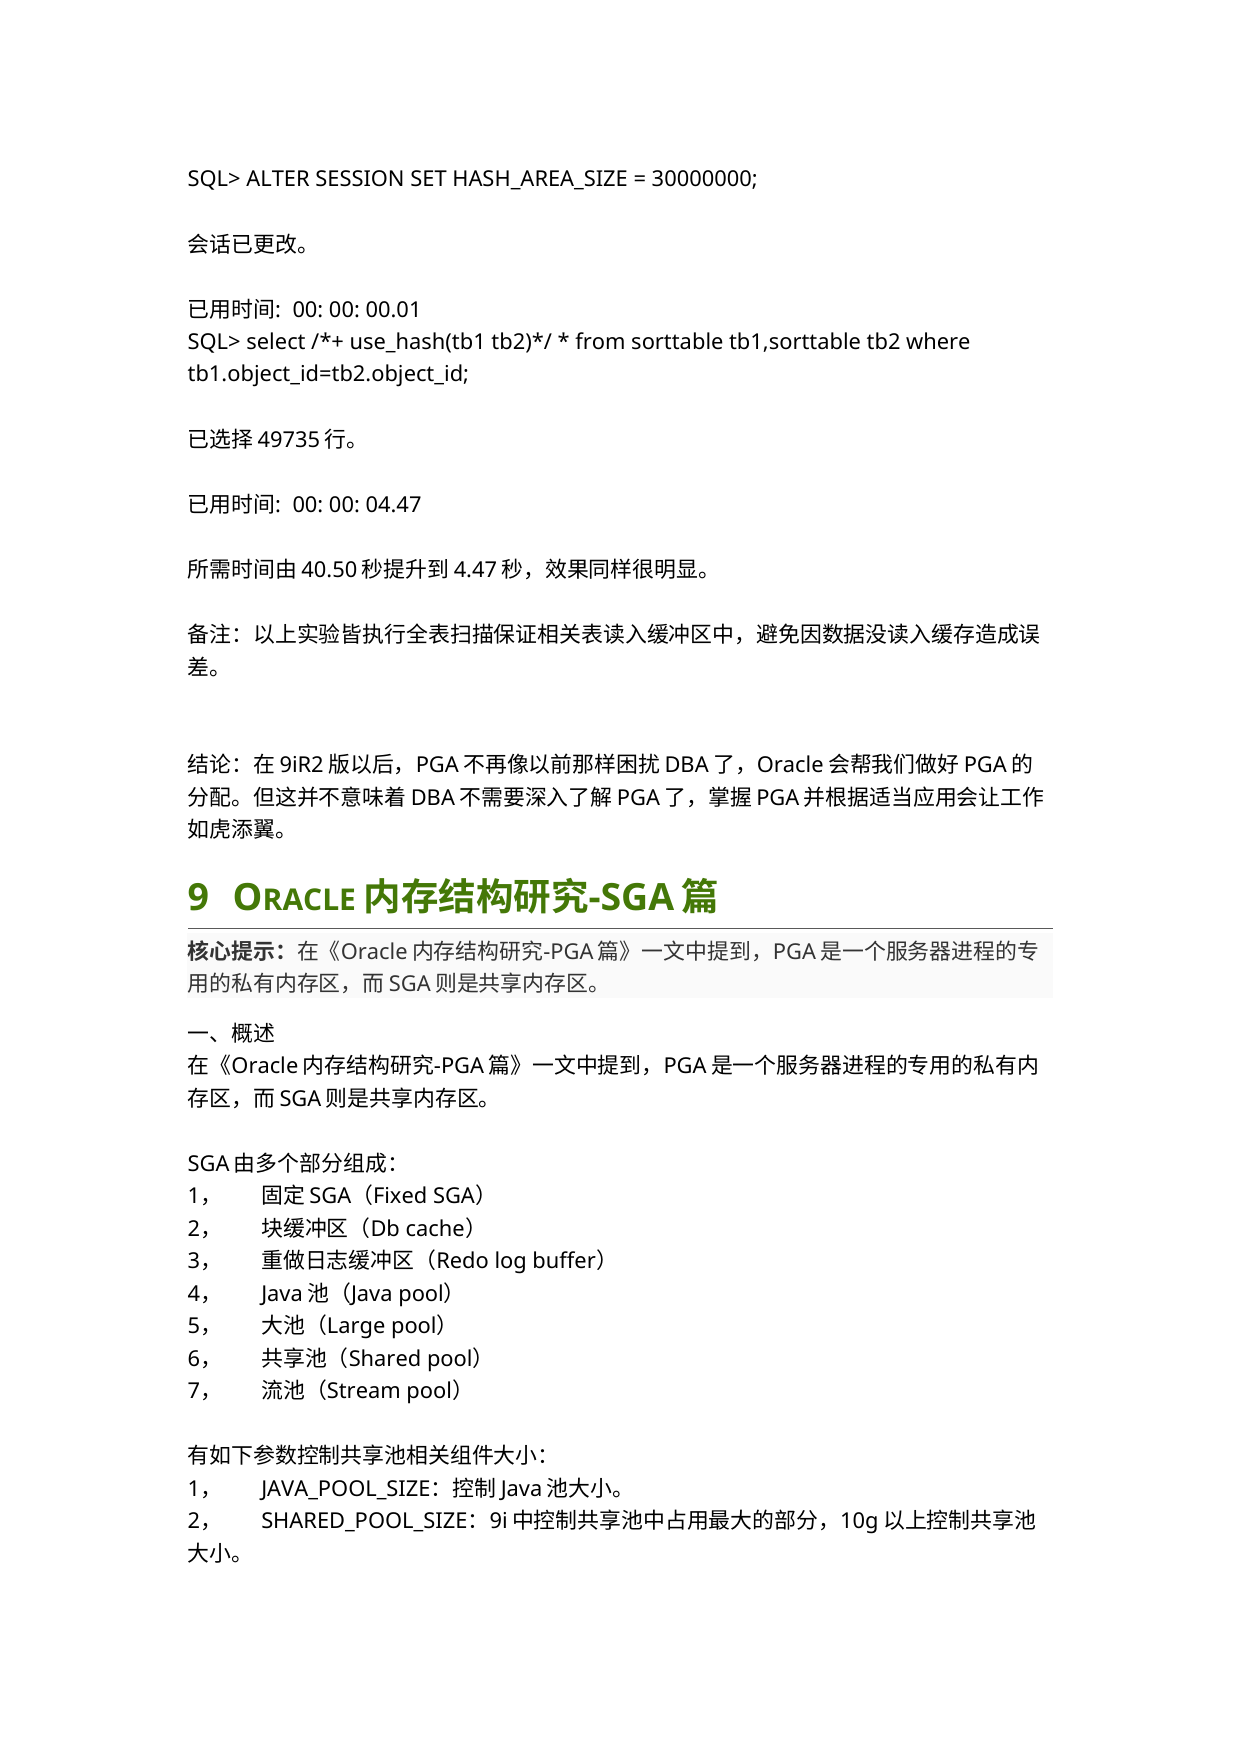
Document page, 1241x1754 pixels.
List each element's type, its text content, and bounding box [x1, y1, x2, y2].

text 核心提示：在《Oracle内存结构研究-PGA篇》一文中提到，PGA是一个服务器进程的专用的私有内存区，而SGA则是共享内存区。 [187, 933, 1053, 998]
subtitle Oracle内存结构研究-SGA篇 [187, 861, 1053, 929]
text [187, 162, 1053, 844]
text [187, 1015, 1053, 1568]
